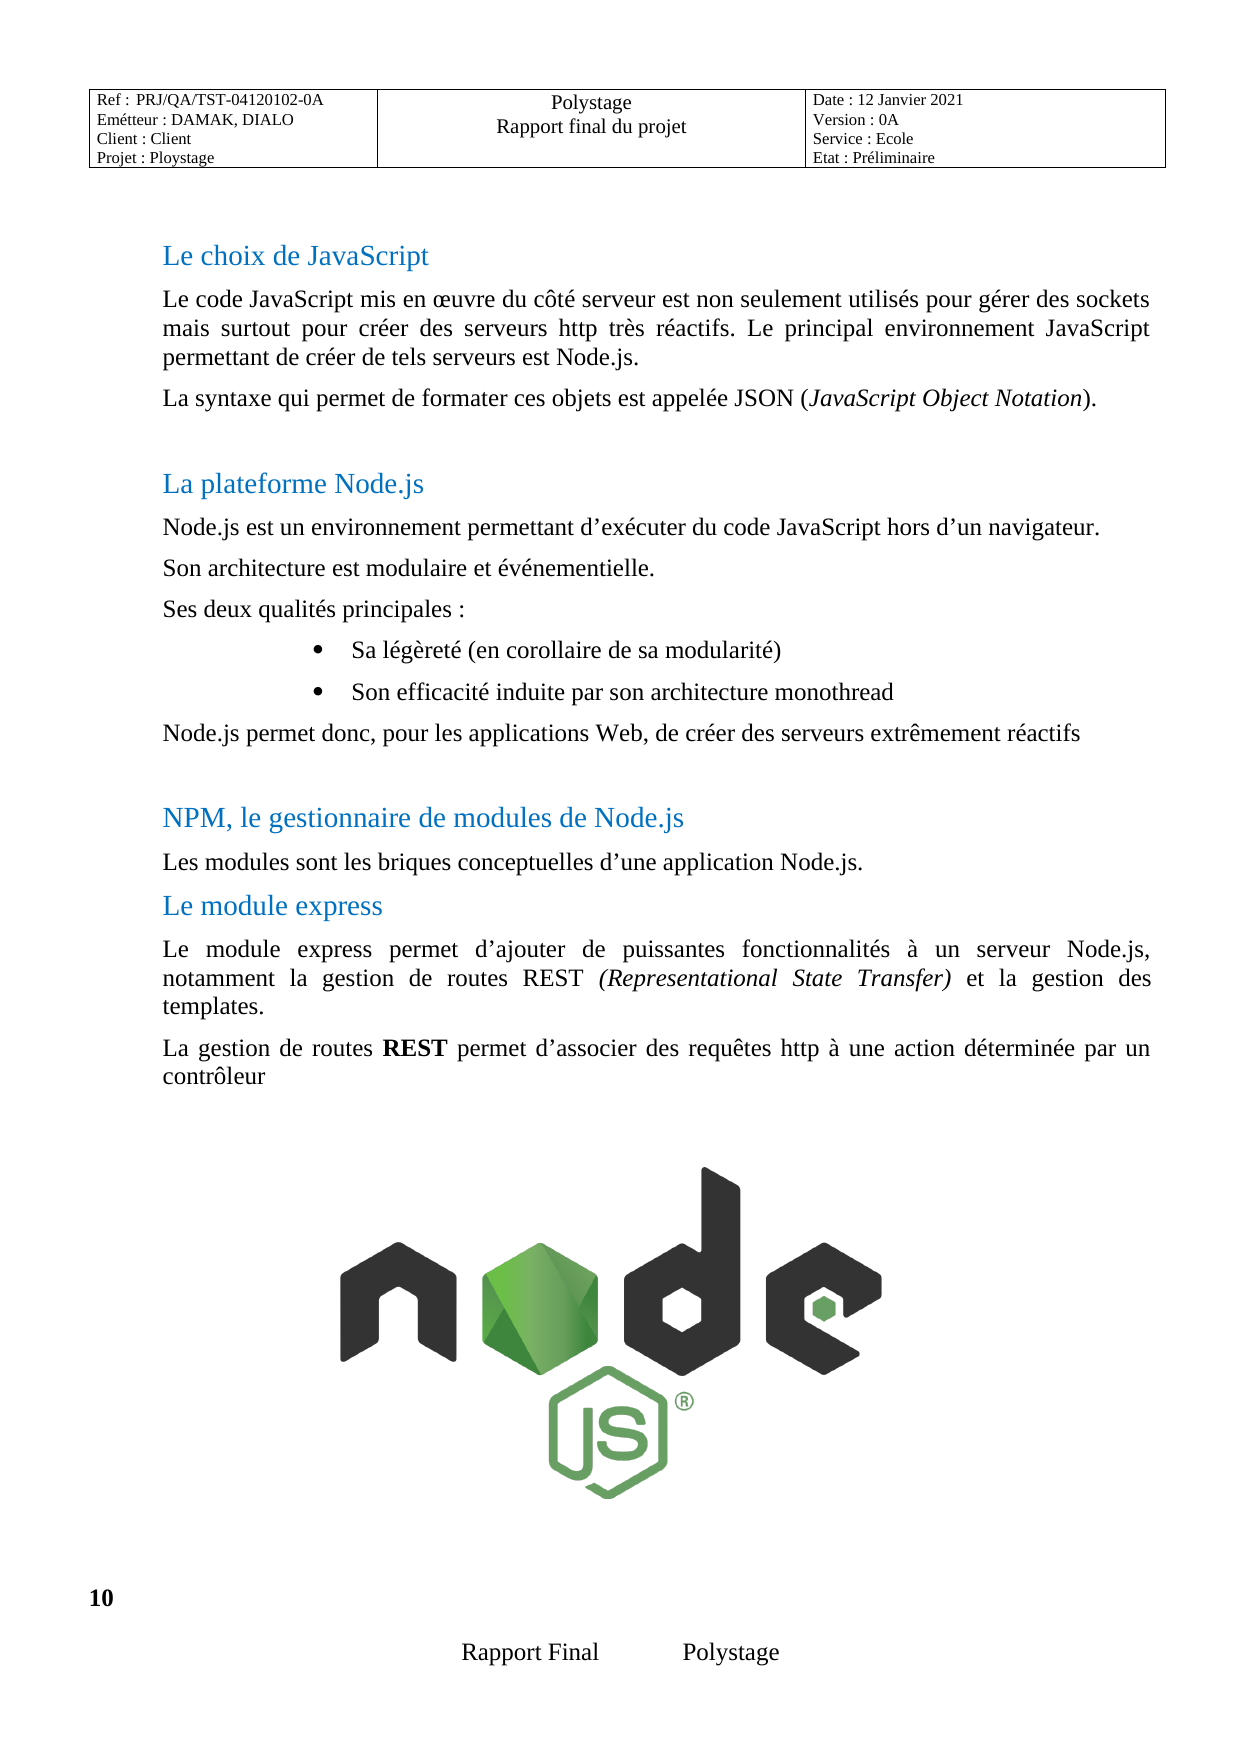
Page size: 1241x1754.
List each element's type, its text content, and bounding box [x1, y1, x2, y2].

text Le module express [89, 888, 1152, 921]
text Le code JavaScript mis en œuvre du côté serveur est non seulement utilisés pour gérer des sockets mais surtout pour créer des serveurs http très réactifs. Le principal environnement JavaScript permettant de créer de tels serveurs est Node.js. [162, 284, 1152, 371]
text Le module express permet d’ajouter de puissantes fonctionnalités à un serveur Node.js, notamment la gestion de routes REST (Representational State Transfer) et la gestion des templates. [162, 934, 1152, 1020]
text NPM, le gestionnaire de modules de Node.js [89, 801, 1152, 834]
text Node.js est un environnement permettant d’exécuter du code JavaScript hors d’un navigateur. [162, 512, 1152, 541]
text Les modules sont les briques conceptuelles d’une application Node.js. [89, 847, 1152, 875]
list Son efficacité induite par son architecture monothread [314, 677, 1152, 706]
picture [340, 1167, 882, 1499]
text Ses deux qualités principales : [89, 594, 1152, 623]
text Son architecture est modulaire et événementielle. [89, 553, 1152, 582]
text La plateforme Node.js [89, 466, 1152, 499]
text Node.js permet donc, pour les applications Web, de créer des serveurs extrêmement réactifs [162, 718, 1152, 747]
list Sa légèreté (en corollaire de sa modularité) [314, 636, 1152, 664]
text Le choix de JavaScript [89, 238, 1152, 272]
text La syntaxe qui permet de formater ces objets est appelée JSON (JavaScript Object Notation). [89, 383, 1152, 412]
text La gestion de routes REST permet d’associer des requêtes http à une action déterminée par un contrôleur [162, 1033, 1152, 1090]
